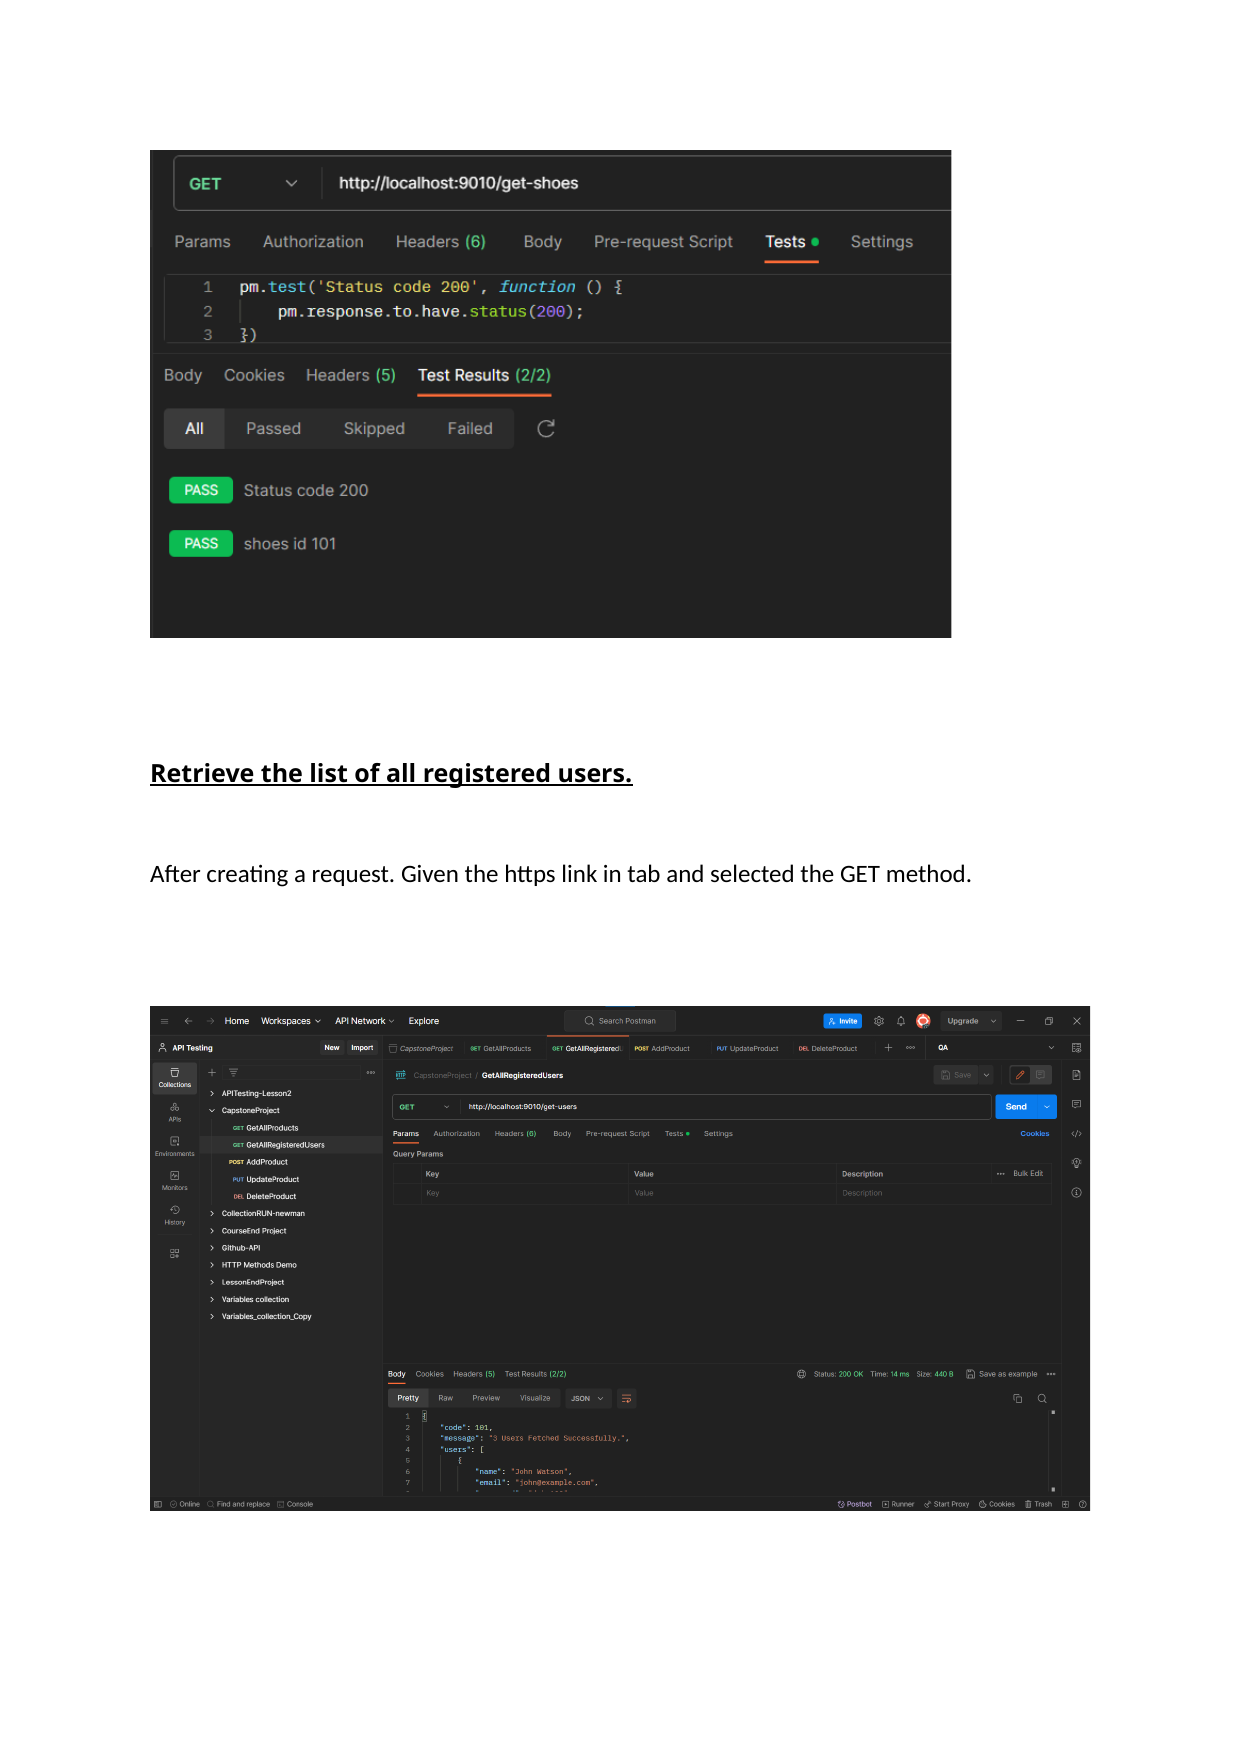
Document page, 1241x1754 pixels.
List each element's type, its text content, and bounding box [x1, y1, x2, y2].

picture [150, 150, 952, 638]
text After creating a request. Given the https link in tab and selected the GET method. [150, 858, 1090, 888]
picture [150, 1006, 1091, 1511]
text Retrieve the list of all registered users. [150, 756, 1090, 789]
